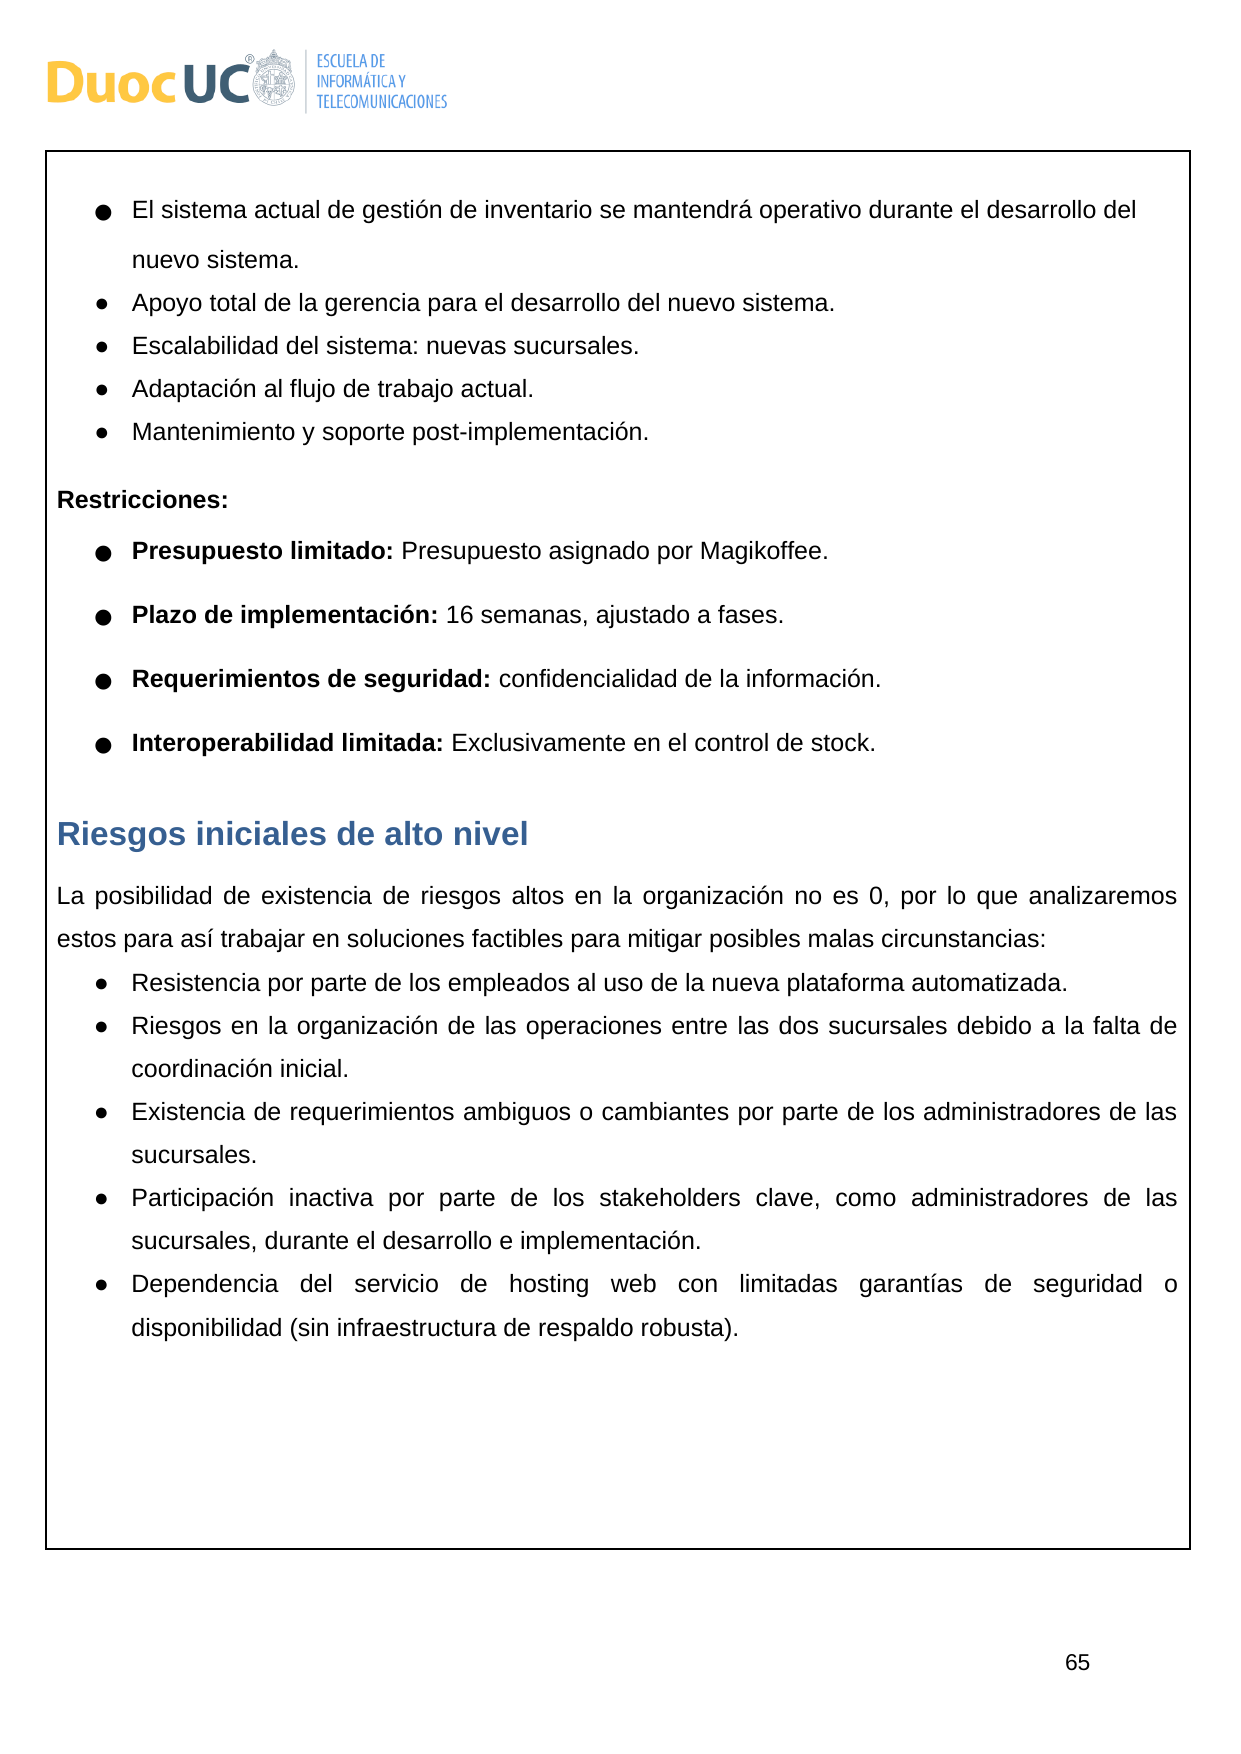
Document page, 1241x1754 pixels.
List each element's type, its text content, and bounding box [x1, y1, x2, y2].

picture [28, 11, 460, 150]
